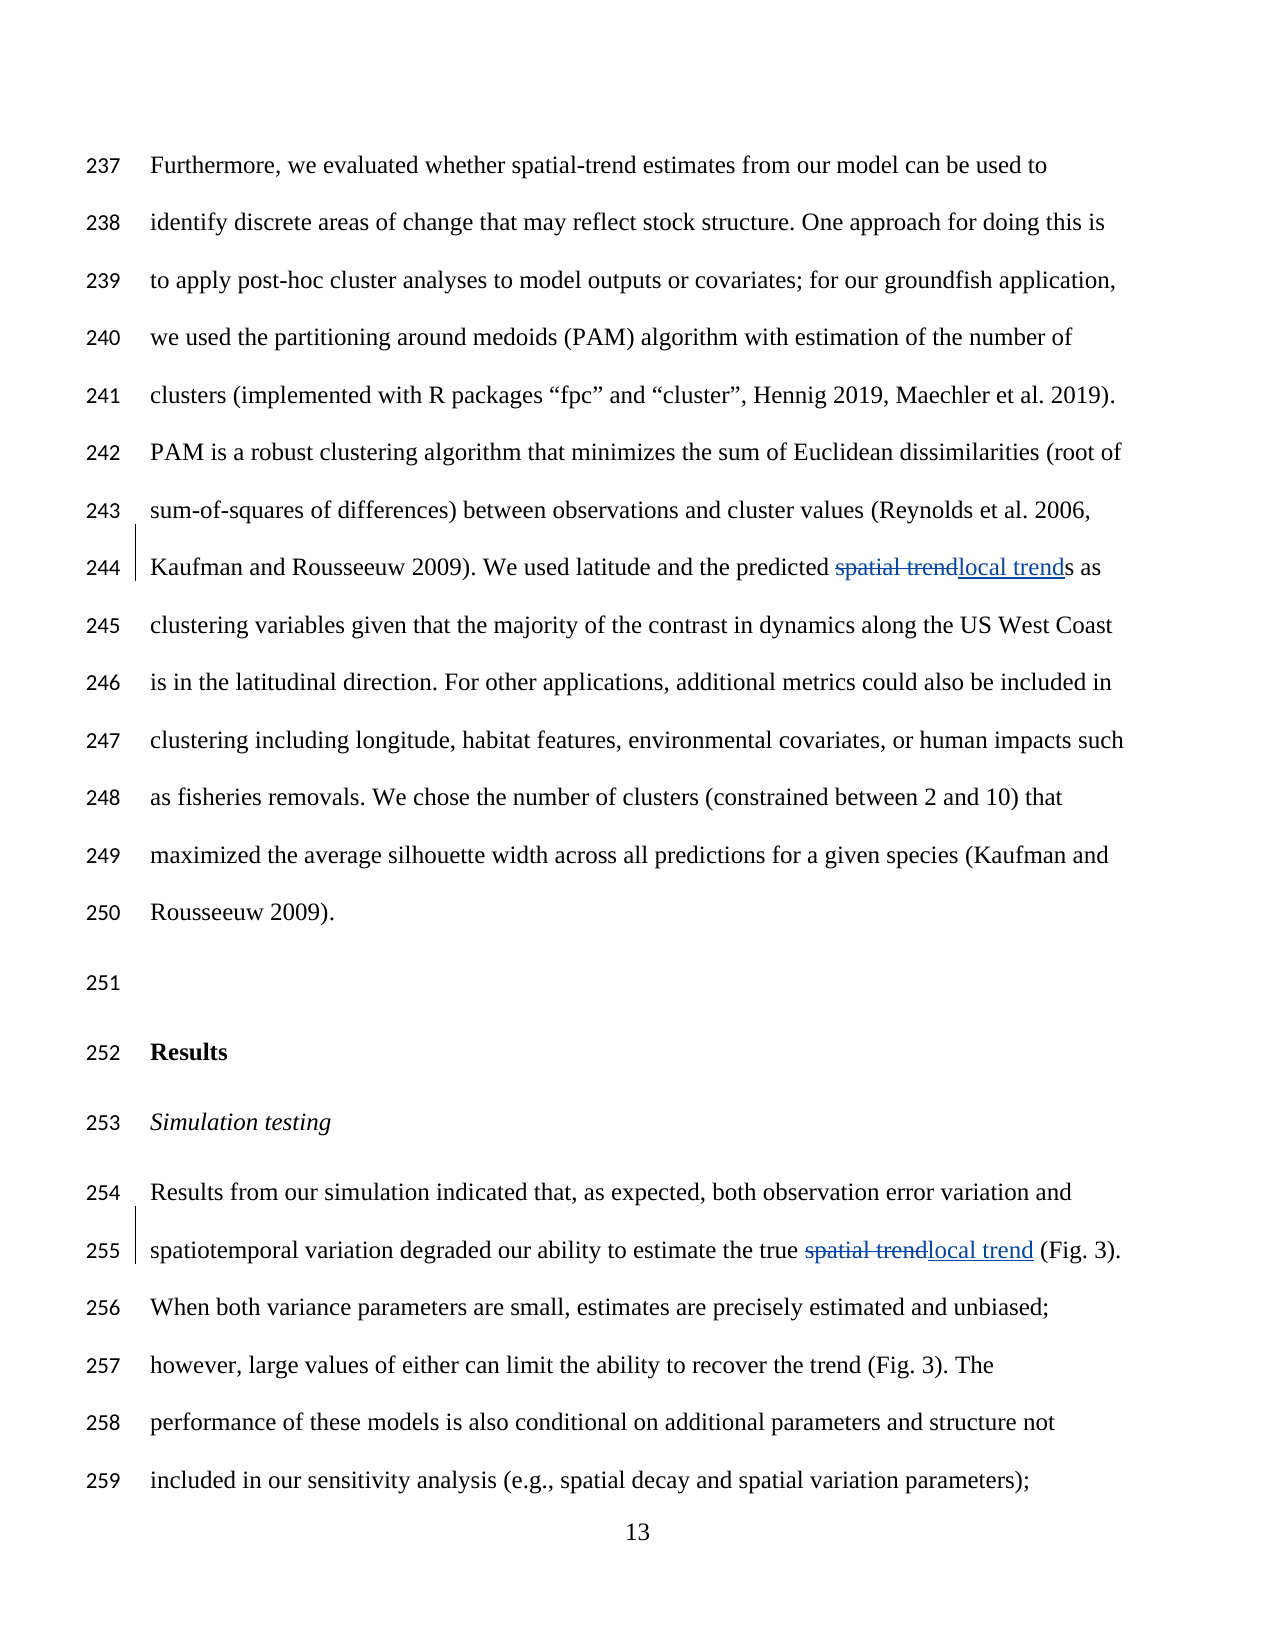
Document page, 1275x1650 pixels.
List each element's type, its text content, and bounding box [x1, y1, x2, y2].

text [150, 150, 1125, 926]
text Results [150, 1037, 1125, 1066]
text Simulation testing [150, 1107, 1125, 1136]
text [150, 1177, 1125, 1494]
